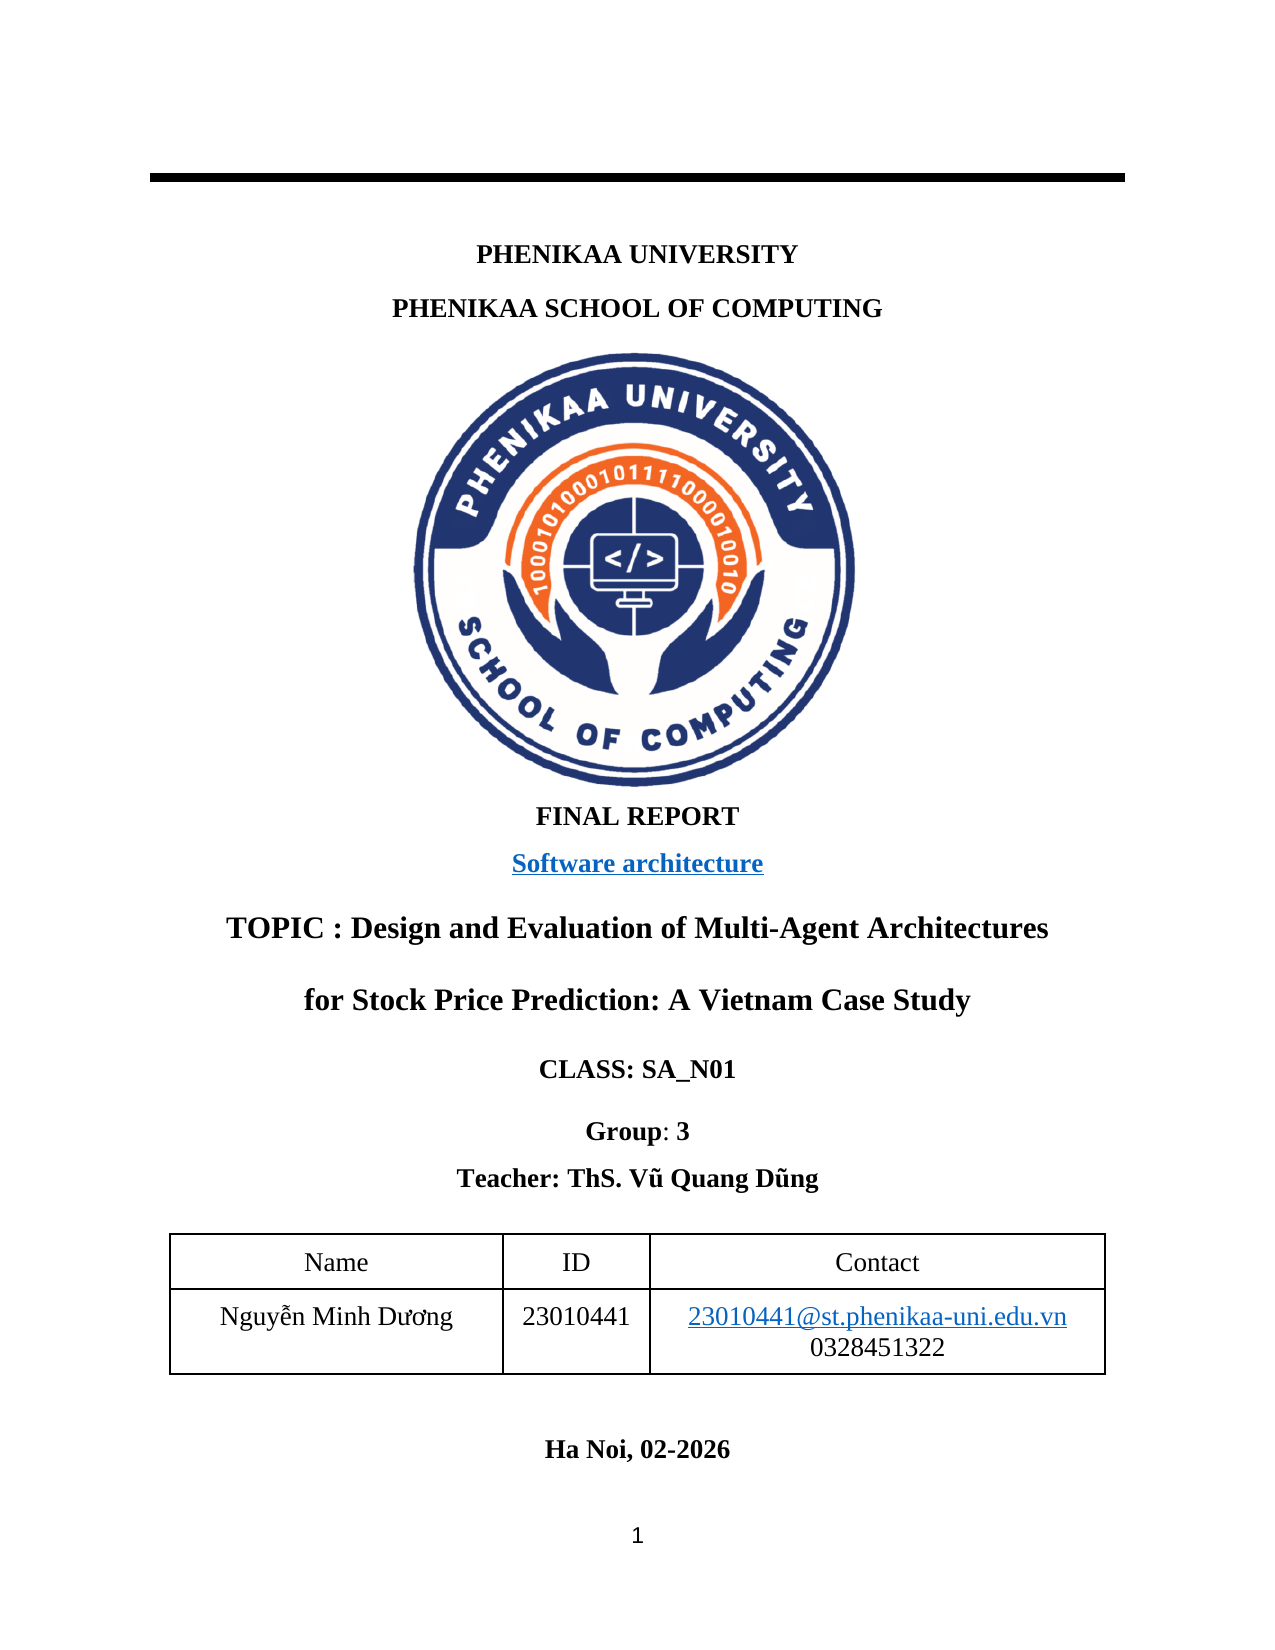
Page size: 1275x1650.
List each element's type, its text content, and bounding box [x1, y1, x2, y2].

text for Stock Price Prediction: A Vietnam Case Study [150, 981, 1125, 1017]
table_header Name [171, 1235, 502, 1287]
picture [407, 346, 868, 800]
text PHENIKAA SCHOOL OF COMPUTING [150, 292, 1125, 324]
text Group: 3 [150, 1115, 1125, 1146]
table_cell Nguyễn Minh Dương [171, 1290, 502, 1373]
text Teacher: ThS. Vũ Quang Dũng [150, 1162, 1125, 1193]
text TOPIC : Design and Evaluation of Multi-Agent Architectures [150, 909, 1125, 945]
table_cell 23010441 [504, 1290, 649, 1373]
text CLASS: SA_N01 [150, 1053, 1125, 1084]
text Software architecture [150, 847, 1125, 878]
table_cell 23010441@st.phenikaa-uni.edu.vn 0328451322 [651, 1290, 1104, 1373]
table_header Contact [651, 1235, 1104, 1287]
text PHENIKAA UNIVERSITY [150, 238, 1125, 269]
table_header ID [504, 1235, 649, 1287]
text FINAL REPORT [150, 800, 1125, 831]
text Ha Noi, 02-2026 [150, 1433, 1125, 1464]
